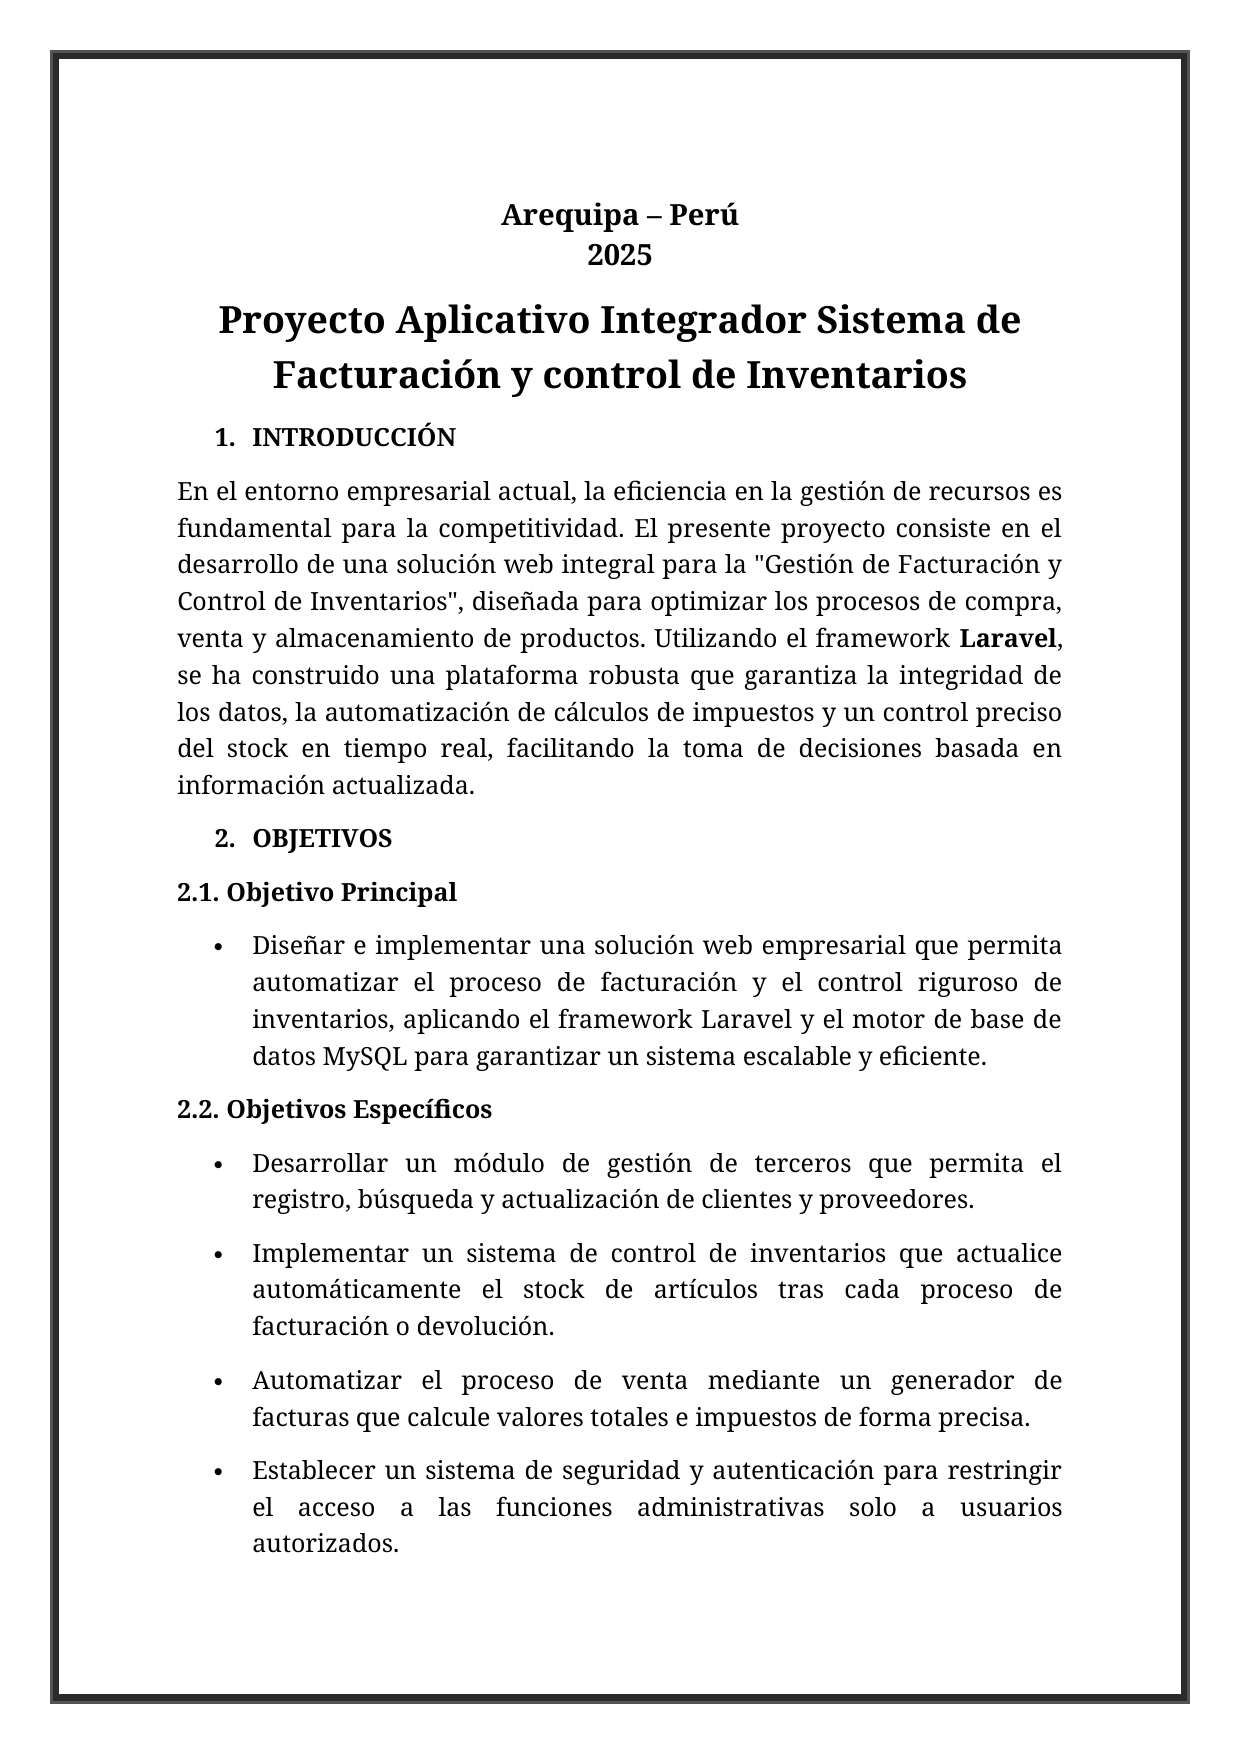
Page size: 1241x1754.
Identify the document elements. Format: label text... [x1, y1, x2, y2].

text 2.1. Objetivo Principal [177, 874, 1063, 909]
text En el entorno empresarial actual, la eficiencia en la gestión de recursos es fundamental para la competitividad. El presente proyecto consiste en el desarrollo de una solución web integral para la "Gestión de Facturación y Control de Inventarios", diseñada para optimizar los procesos de compra, venta y almacenamiento de productos. Utilizando el framework Laravel, se ha construido una plataforma robusta que garantiza la integridad de los datos, la automatización de cálculos de impuestos y un control preciso del stock en tiempo real, facilitando la toma de decisiones basada en información actualizada. [177, 473, 1063, 802]
list Automatizar el proceso de venta mediante un generador de facturas que calcule valores totales e impuestos de forma precisa. [214, 1362, 1063, 1433]
text Proyecto Aplicativo Integrador Sistema de Facturación y control de Inventarios [177, 293, 1063, 399]
text 2025 [177, 234, 1063, 273]
list Desarrollar un módulo de gestión de terceros que permita el registro, búsqueda y actualización de clientes y proveedores. [214, 1145, 1063, 1216]
text Arequipa – Perú [177, 194, 1063, 234]
list INTRODUCCIÓN [214, 420, 1063, 454]
list Diseñar e implementar una solución web empresarial que permita automatizar el proceso de facturación y el control riguroso de inventarios, aplicando el framework Laravel y el motor de base de datos MySQL para garantizar un sistema escalable y eficiente. [214, 928, 1063, 1072]
text 2.2. Objetivos Específicos [177, 1092, 1063, 1126]
list Implementar un sistema de control de inventarios que actualice automáticamente el stock de artículos tras cada proceso de facturación o devolución. [214, 1235, 1063, 1343]
list OBJETIVOS [214, 821, 1063, 855]
list Establecer un sistema de seguridad y autenticación para restringir el acceso a las funciones administrativas solo a usuarios autorizados. [214, 1453, 1063, 1560]
